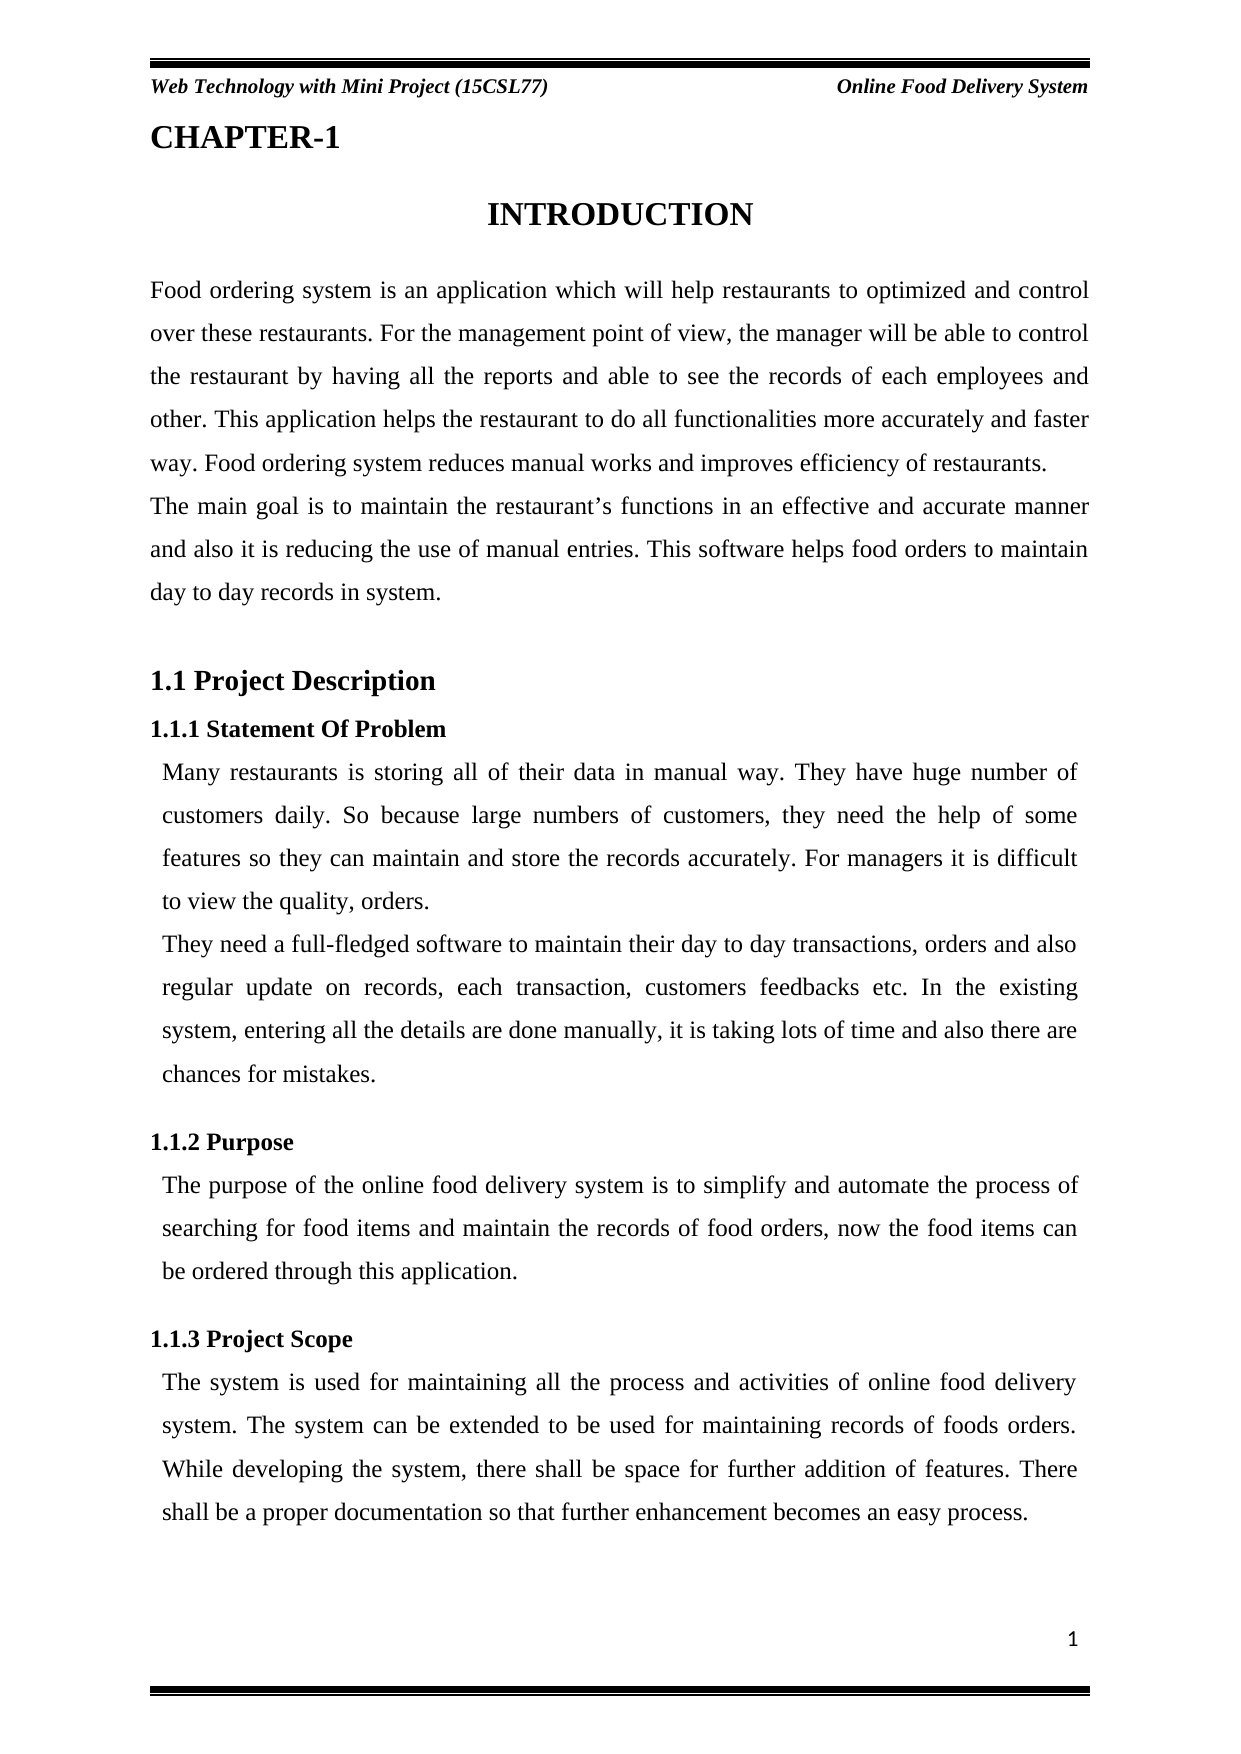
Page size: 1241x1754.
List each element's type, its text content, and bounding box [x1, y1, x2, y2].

subtitle The main goal is to maintain the restaurant’s functions in an effective and accurate manner and also it is reducing the use of manual entries. This software helps food orders to maintain day to day records in system. [150, 491, 1090, 606]
subtitle They need a full-fledged software to maintain their day to day transactions, orders and also regular update on records, each transaction, customers feedbacks etc. In the existing system, entering all the details are done manually, it is taking lots of time and also there are chances for mistakes. [162, 929, 1078, 1087]
subtitle 1.1.2 Purpose [150, 1127, 1078, 1156]
subtitle INTRODUCTION [150, 194, 1090, 232]
text The purpose of the online food delivery system is to simplify and automate the process of searching for food items and maintain the records of food orders, now the food items can be ordered through this application. [162, 1170, 1078, 1285]
text The system is used for maintaining all the process and activities of online food delivery system. The system can be extended to be used for maintaining records of foods orders. While developing the system, there shall be space for further addition of features. There shall be a proper documentation so that further enhancement becomes an easy process. [162, 1367, 1078, 1526]
subtitle Many restaurants is storing all of their data in manual way. They have huge number of customers daily. So because large numbers of customers, they need the help of some features so they can maintain and store the records accurately. For managers it is difficult to view the quality, orders. [162, 757, 1078, 915]
subtitle 1.1.3 Project Scope [150, 1324, 1078, 1353]
subtitle Food ordering system is an application which will help restaurants to optimized and control over these restaurants. For the management point of view, the manager will be able to control the restaurant by having all the reports and able to see the records of each employees and other. This application helps the restaurant to do all functionalities more accurately and faster way. Food ordering system reduces manual works and improves efficiency of restaurants. [150, 275, 1090, 476]
subtitle 1.1 Project Description [150, 663, 1090, 697]
subtitle CHAPTER-1 [150, 117, 1090, 155]
subtitle 1.1.1 Statement Of Problem [150, 714, 1090, 742]
